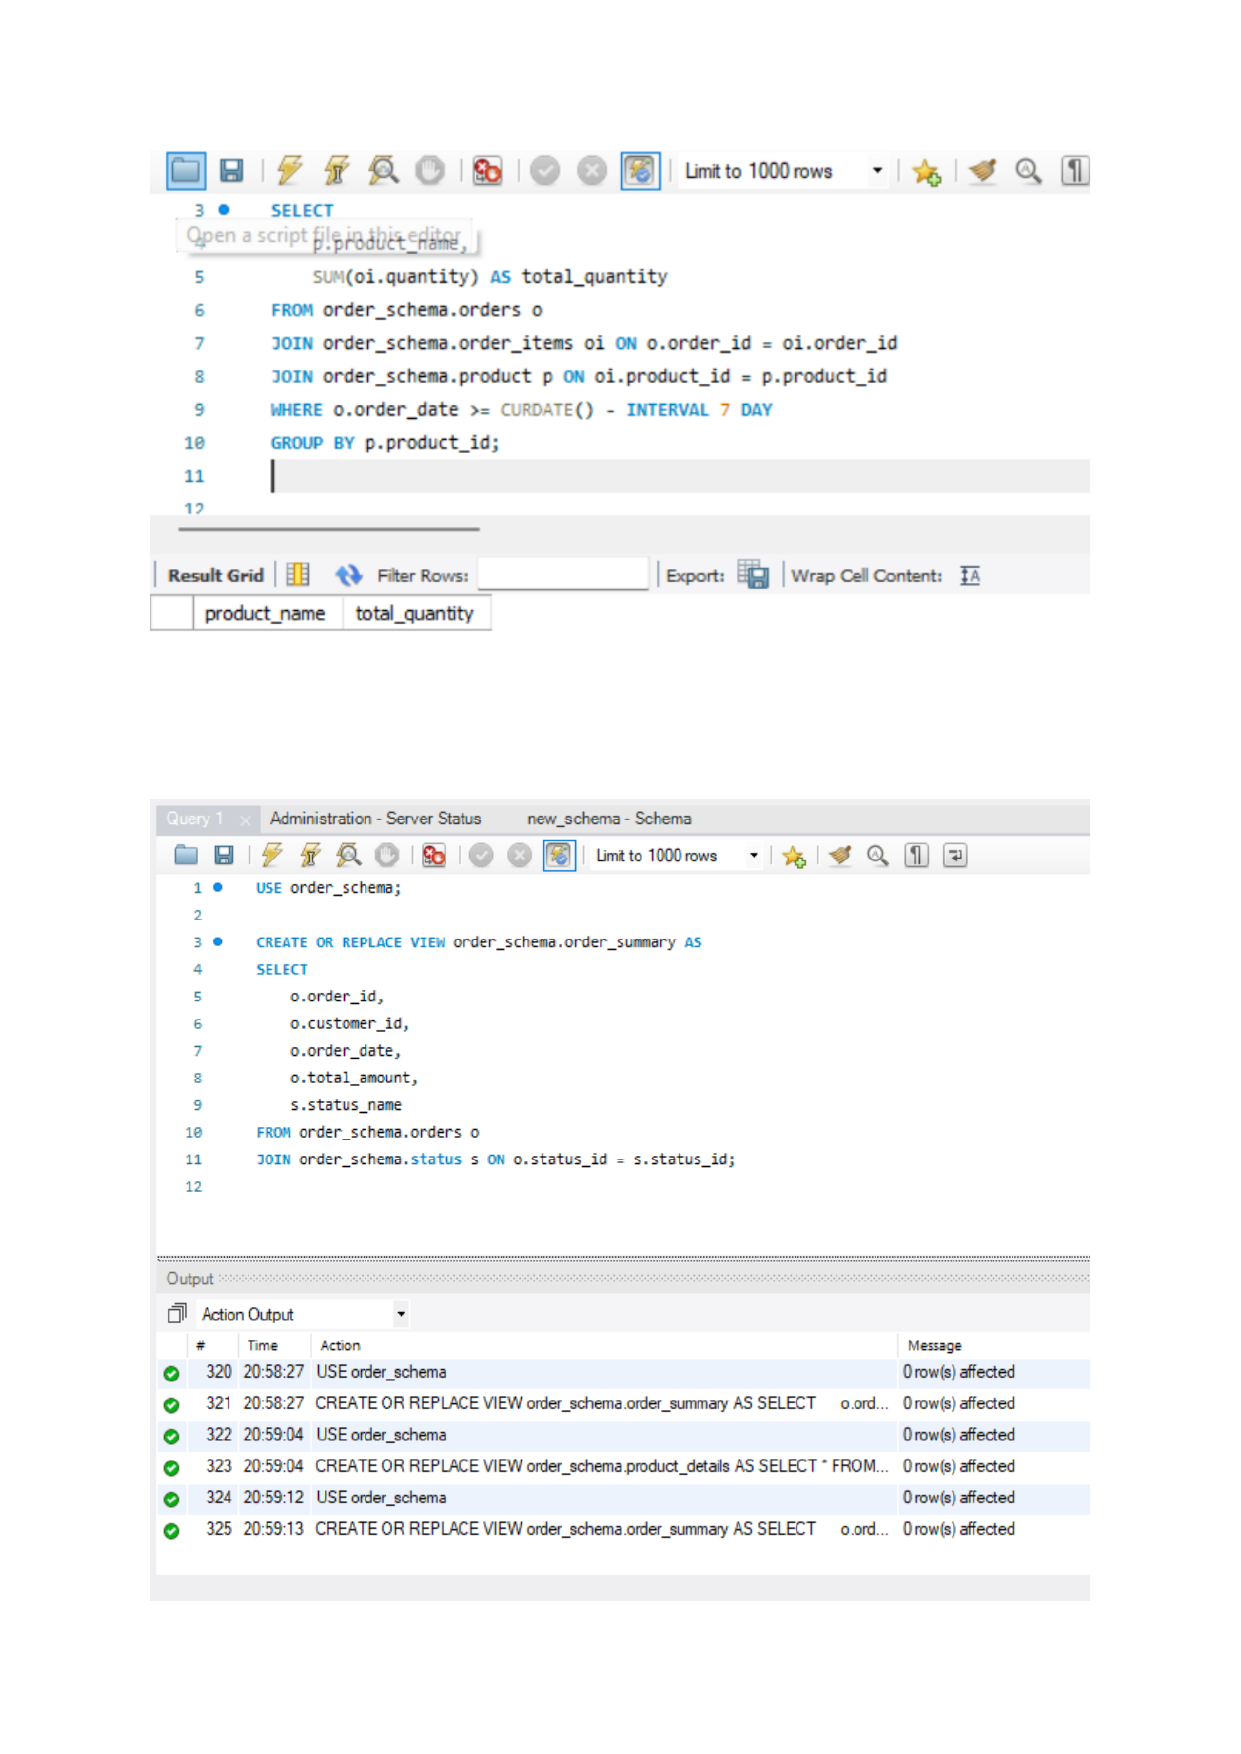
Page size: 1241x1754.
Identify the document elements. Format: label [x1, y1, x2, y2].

picture [150, 150, 1091, 723]
picture [150, 799, 1091, 1601]
